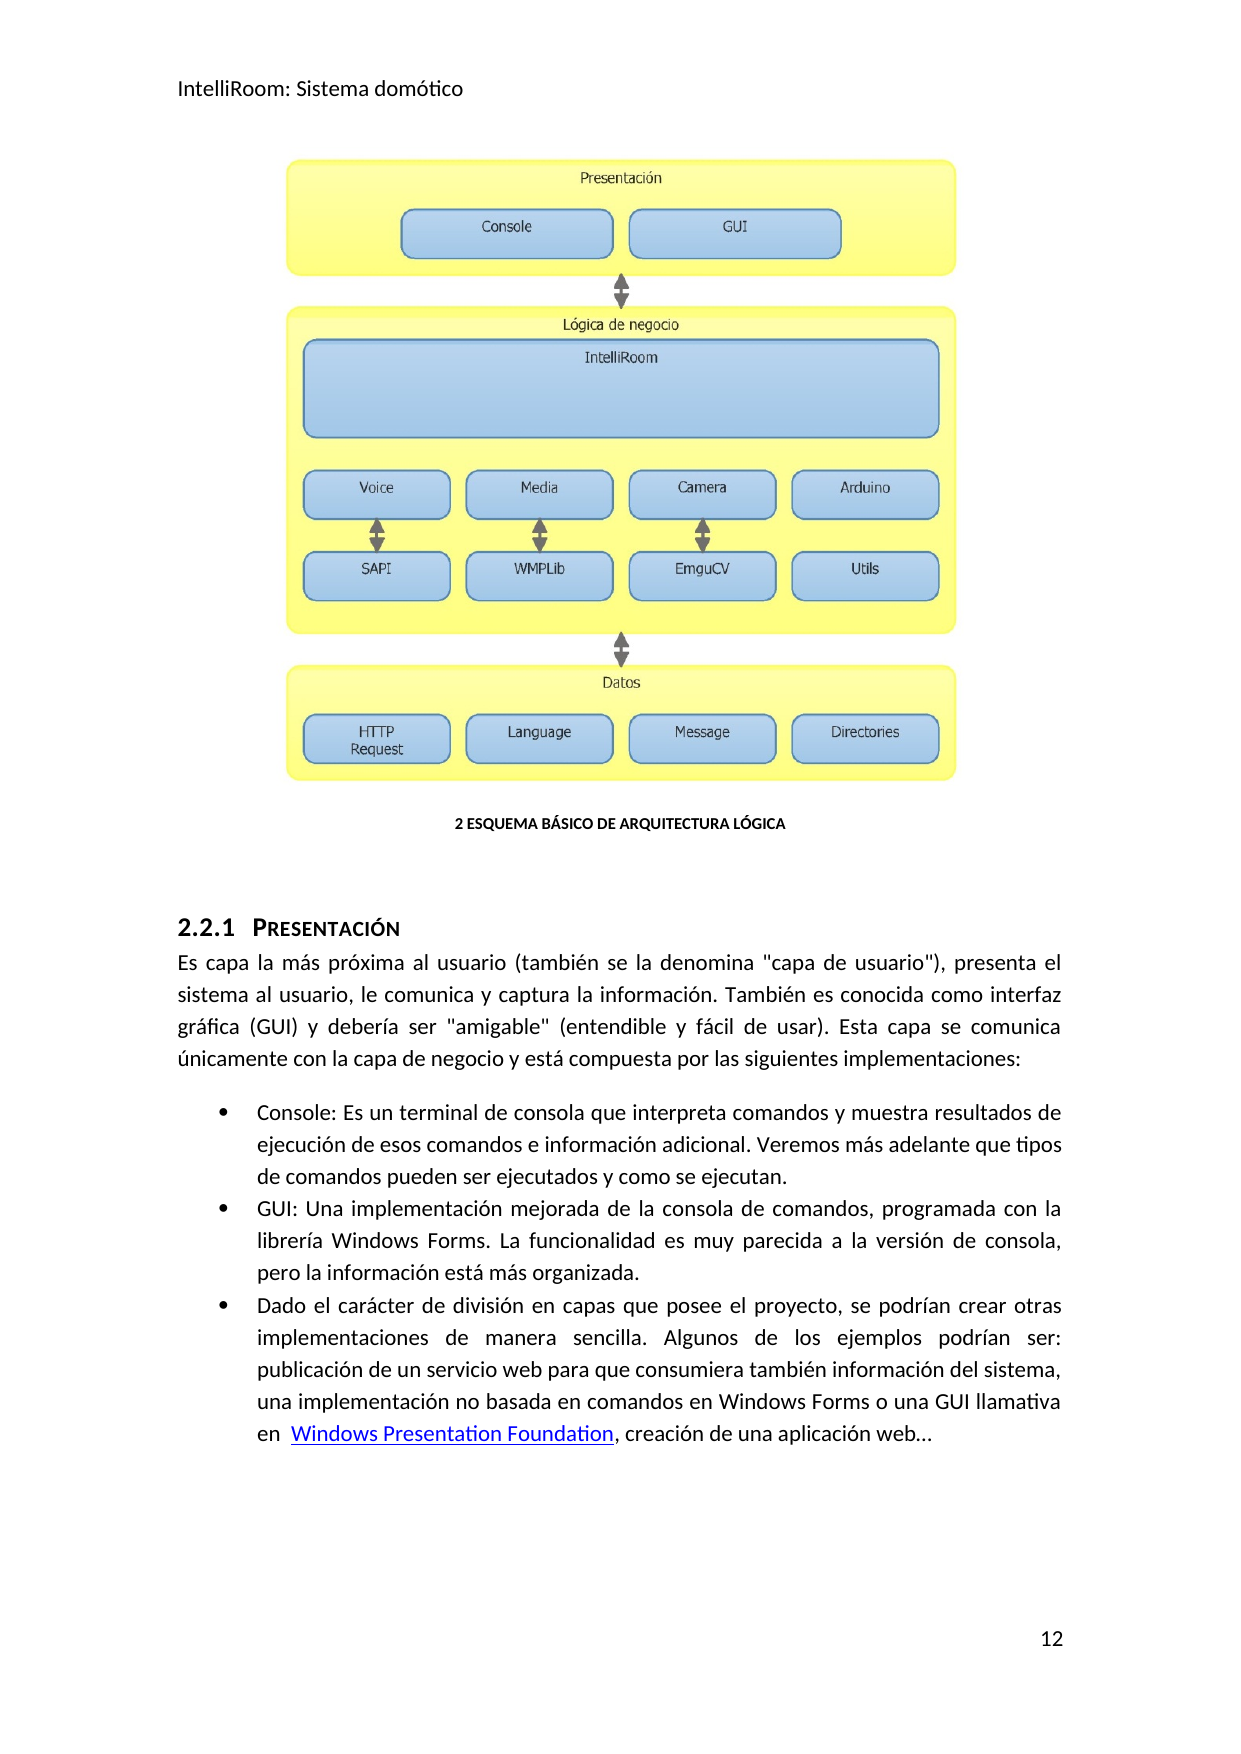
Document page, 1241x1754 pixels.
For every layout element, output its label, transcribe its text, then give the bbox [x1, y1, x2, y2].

list Console: Es un terminal de consola que interpreta comandos y muestra resultados de ejecución de esos comandos e información adicional. Veremos más adelante que tipos de comandos pueden ser ejecutados y como se ejecutan. [219, 1098, 1063, 1190]
text Es capa la más próxima al usuario (también se la denomina "capa de usuario"), presenta el sistema al usuario, le comunica y captura la información. También es conocida como interfaz gráfica (GUI) y debería ser "amigable" (entendible y fácil de usar). Esta capa se comunica únicamente con la capa de negocio y está compuesta por las siguientes implementaciones: [177, 948, 1063, 1073]
subtitle Presentación [177, 910, 1063, 943]
picture [276, 147, 964, 788]
list Dado el carácter de división en capas que posee el proyecto, se podrían crear otras implementaciones de manera sencilla. Algunos de los ejemplos podrían ser: publicación de un servicio web para que consumiera también información del sistema, una implementación no basada en comandos en Windows Forms o una GUI llamativa en Windows Presentation Foundation, creación de una aplicación web… [219, 1291, 1063, 1447]
list GUI: Una implementación mejorada de la consola de comandos, programada con la librería Windows Forms. La funcionalidad es muy parecida a la versión de consola, pero la información está más organizada. [219, 1194, 1063, 1287]
